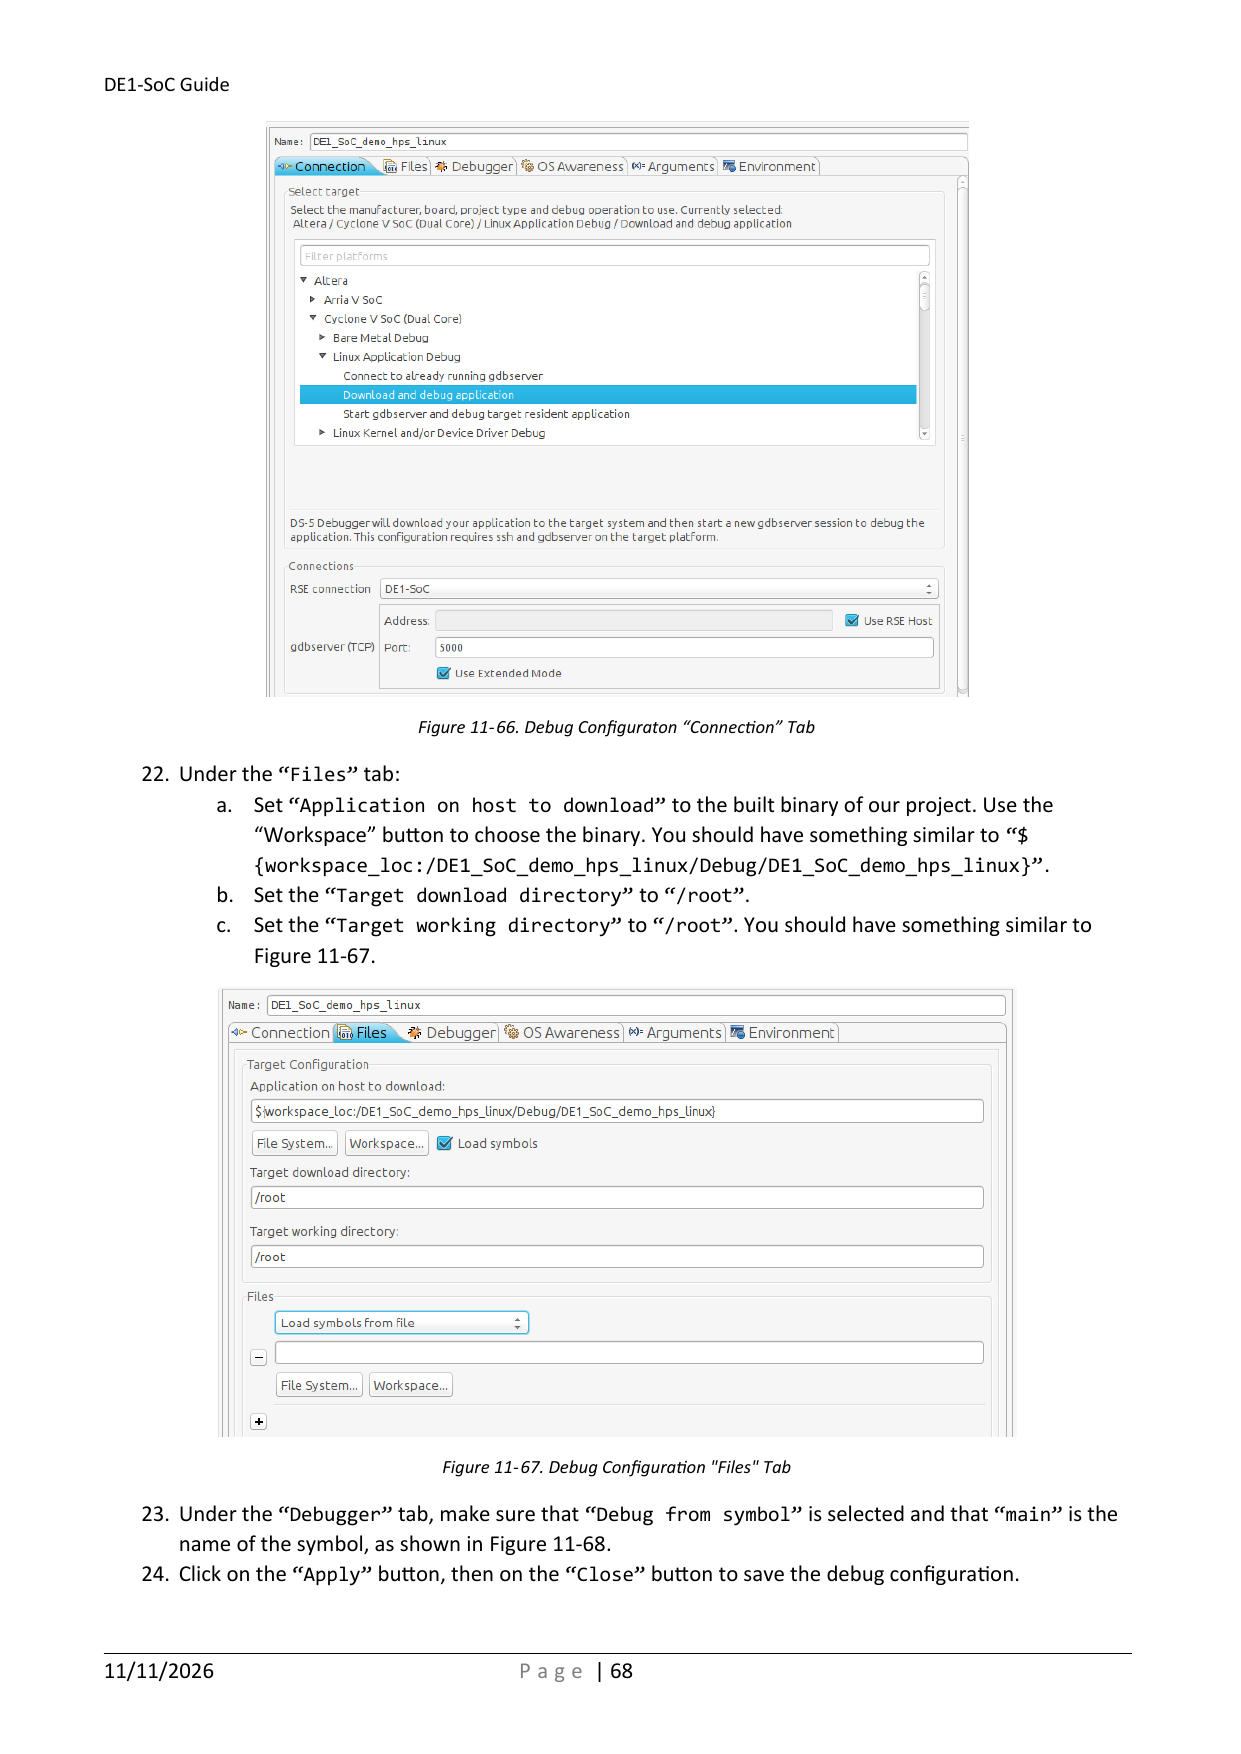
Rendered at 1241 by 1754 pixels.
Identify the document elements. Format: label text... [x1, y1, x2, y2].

list Set the “Target download directory” to “/root”. [216, 880, 1132, 908]
picture [218, 987, 1017, 1437]
list Click on the “Apply” button, then on the “Close” button to save the debug configuration. [141, 1559, 1132, 1587]
picture [266, 121, 970, 697]
list Under the “Files” tab: [141, 759, 1132, 787]
list Set “Application on host to download” to the built binary of our project. Use the “Workspace” button to choose the binary. You should have something similar to “${workspace_loc:/DE1_SoC_demo_hps_linux/Debug/DE1_SoC_demo_hps_linux}”. [216, 790, 1132, 878]
